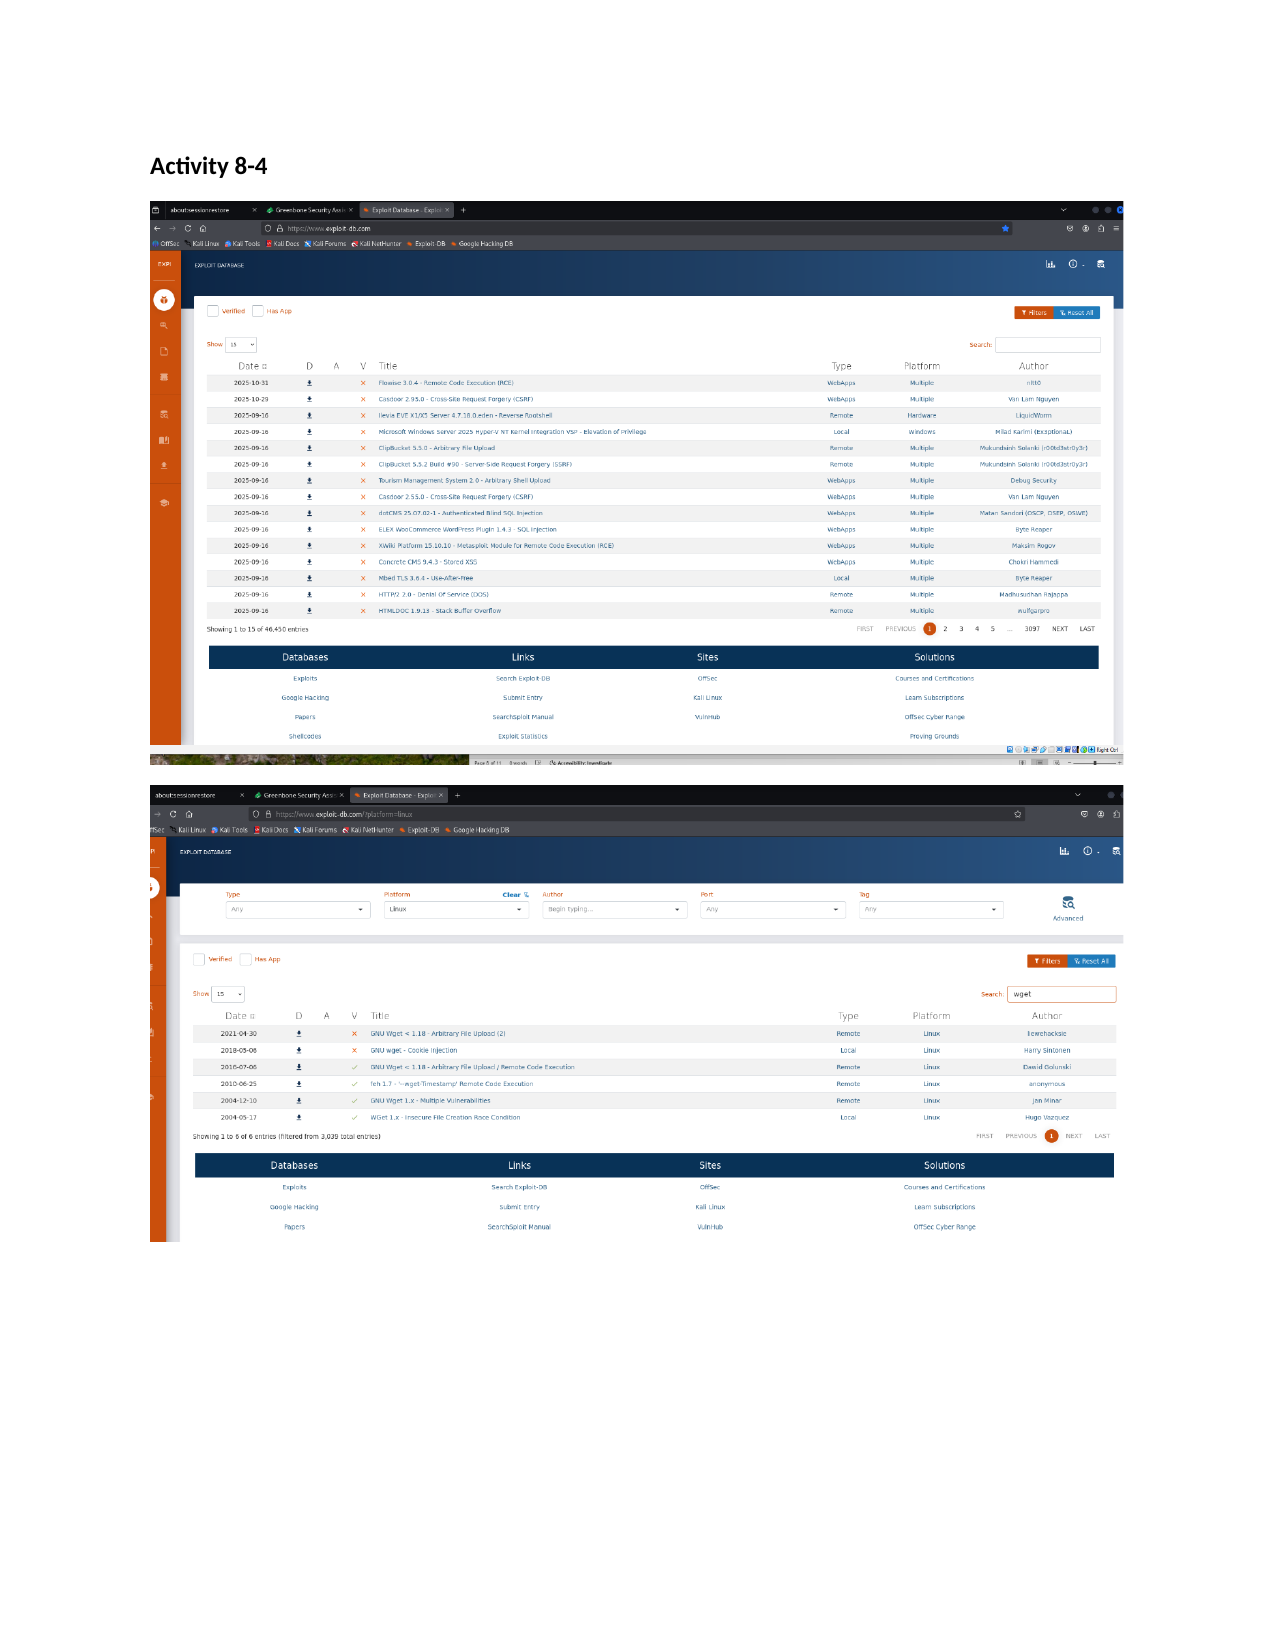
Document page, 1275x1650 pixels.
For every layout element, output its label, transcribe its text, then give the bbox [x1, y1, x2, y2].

picture [150, 785, 1124, 1242]
picture [150, 201, 1124, 765]
text Activity 8-4 [150, 150, 1125, 181]
